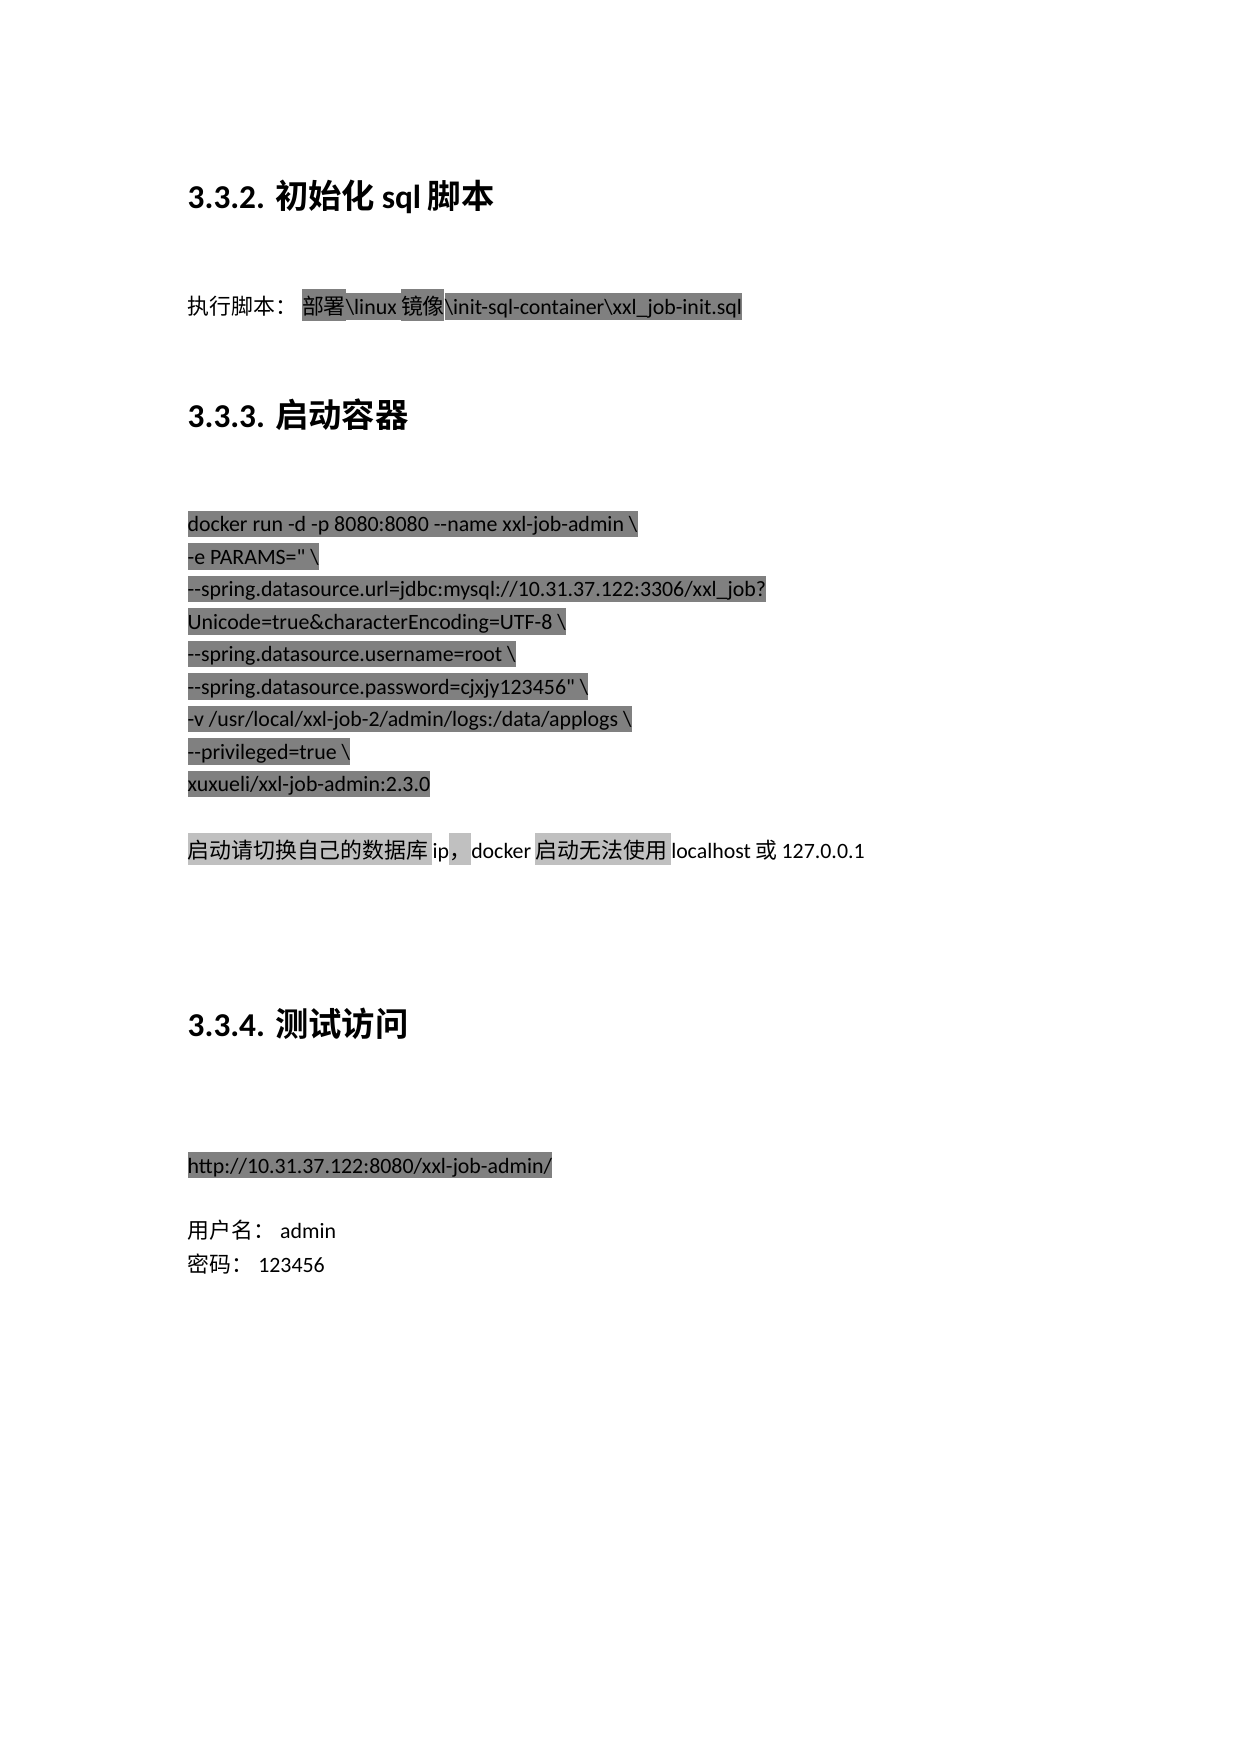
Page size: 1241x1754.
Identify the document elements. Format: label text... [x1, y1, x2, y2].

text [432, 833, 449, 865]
text -v /usr/local/xxl-job-2/admin/logs:/data/applogs \ [187, 703, 1053, 735]
text xuxueli/xxl-job-admin:2.3.0 [187, 768, 1053, 800]
text docker run -d -p 8080:8080 --name xxl-job-admin \ [187, 508, 1053, 540]
text --spring.datasource.url=jdbc:mysql://10.31.37.122:3306/xxl_job?Unicode=true&characterEncoding=UTF-8 \ [187, 573, 1053, 638]
text 密码： 123456 [187, 1246, 1053, 1279]
text 执行脚本： 部署\linux镜像\init-sql-container\xxl_job-init.sql [187, 289, 302, 321]
text -e PARAMS=" \ [187, 540, 1053, 573]
text --spring.datasource.username=root \ [187, 638, 1053, 670]
text http://10.31.37.122:8080/xxl-job-admin/ [187, 1149, 1053, 1181]
subtitle 测试访问 [187, 990, 1053, 1055]
subtitle 启动容器 [187, 381, 1053, 446]
text 用户名： admin [187, 1214, 1053, 1246]
text --privileged=true \ [187, 735, 1053, 768]
text --spring.datasource.password=cjxjy123456" \ [187, 670, 1053, 703]
subtitle 初始化sql脚本 [187, 162, 1053, 227]
text 执行脚本： 部署\linux镜像\init-sql-container\xxl_job-init.sql [444, 289, 1053, 321]
text 启动请切换自己的数据库ip，docker启动无法使用localhost或127.0.0.1 [671, 833, 1053, 865]
